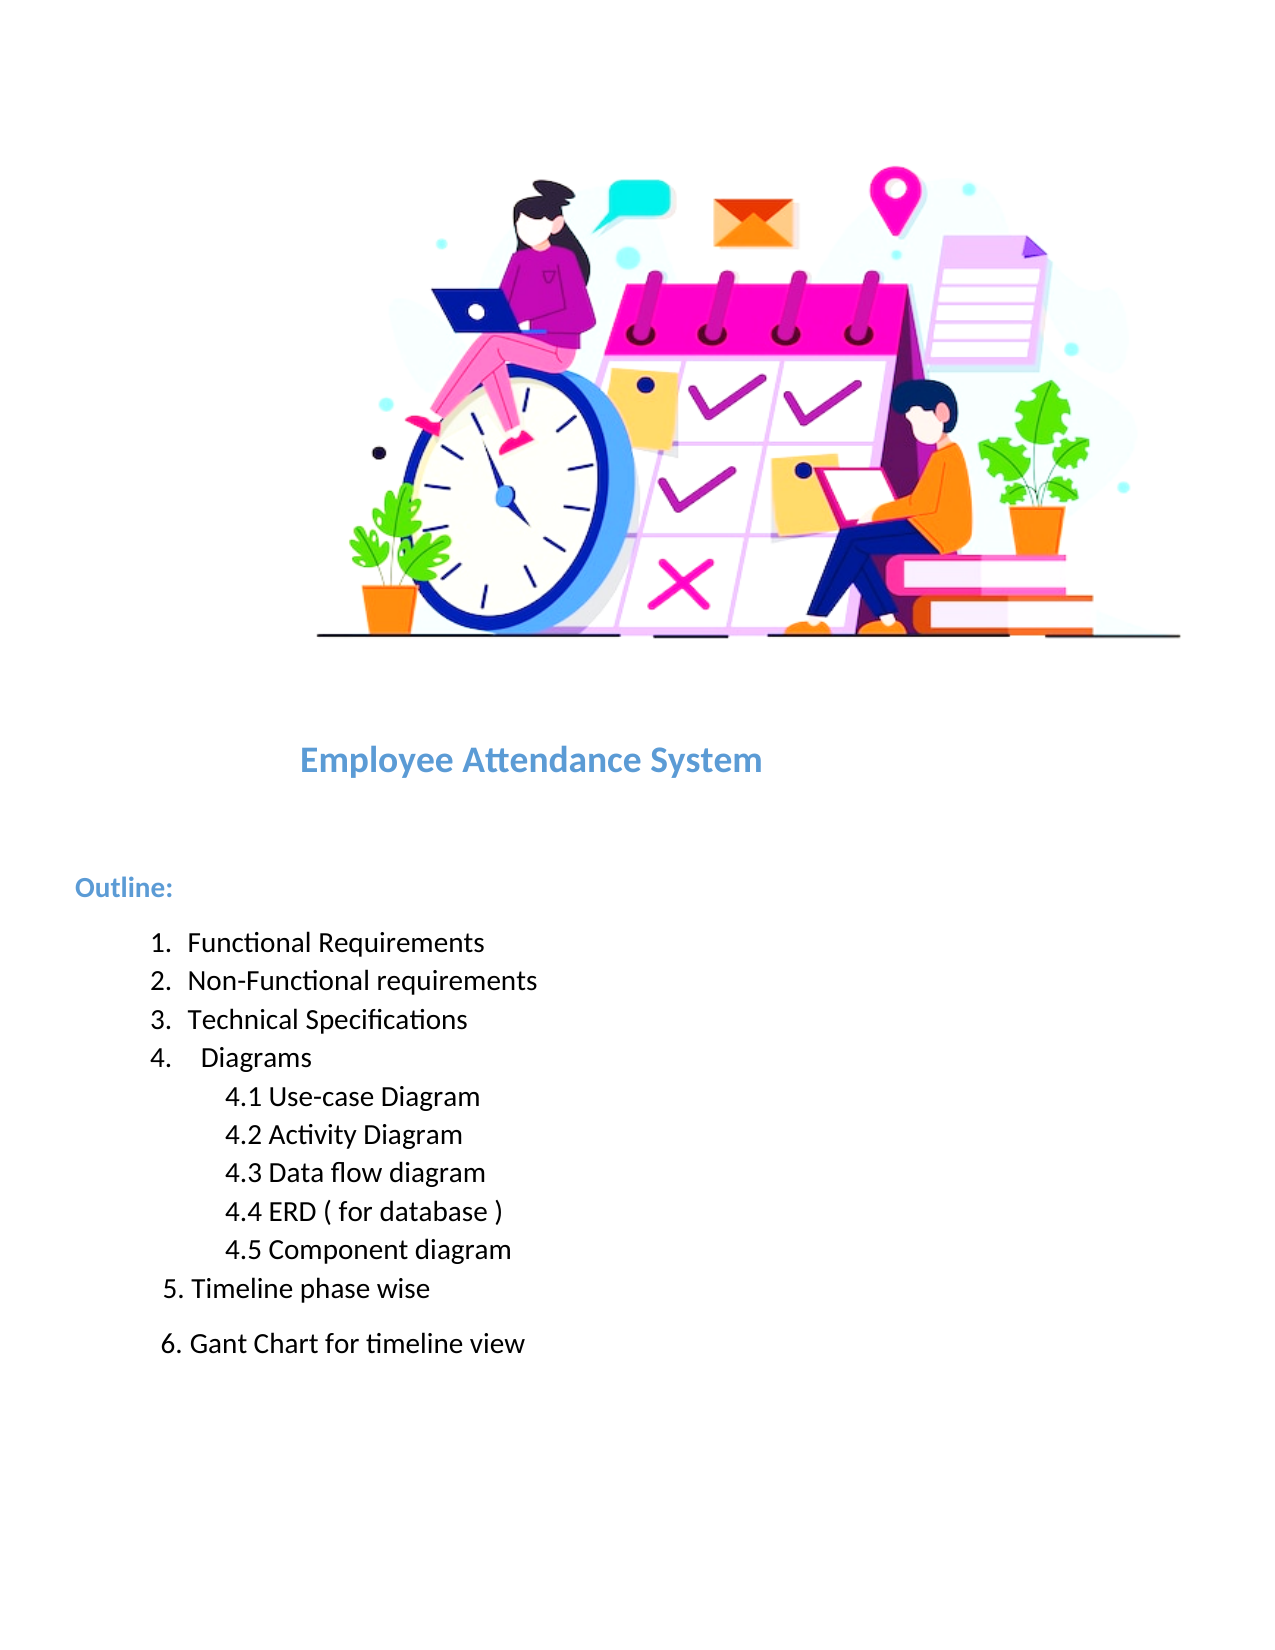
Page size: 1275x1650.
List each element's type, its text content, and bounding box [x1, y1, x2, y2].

list 4.2 Activity Diagram [150, 1116, 1200, 1152]
list Non-Functional requirements [150, 962, 1200, 998]
list 4.4 ERD ( for database ) [225, 1193, 1200, 1228]
list 4.1 Use-case Diagram [225, 1078, 1200, 1113]
text Employee Attendance System [225, 736, 1200, 782]
list 4.3 Data flow diagram [225, 1154, 1200, 1190]
text Outline: [75, 869, 1200, 904]
picture [282, 158, 1200, 647]
text 6. Gant Chart for timeline view [75, 1325, 1200, 1361]
list Diagrams [150, 1039, 1200, 1075]
list 5. Timeline phase wise [75, 1270, 1200, 1305]
list Technical Specifications [150, 1001, 1200, 1036]
list 4.5 Component diagram [225, 1231, 1200, 1267]
list Functional Requirements [150, 924, 1200, 959]
